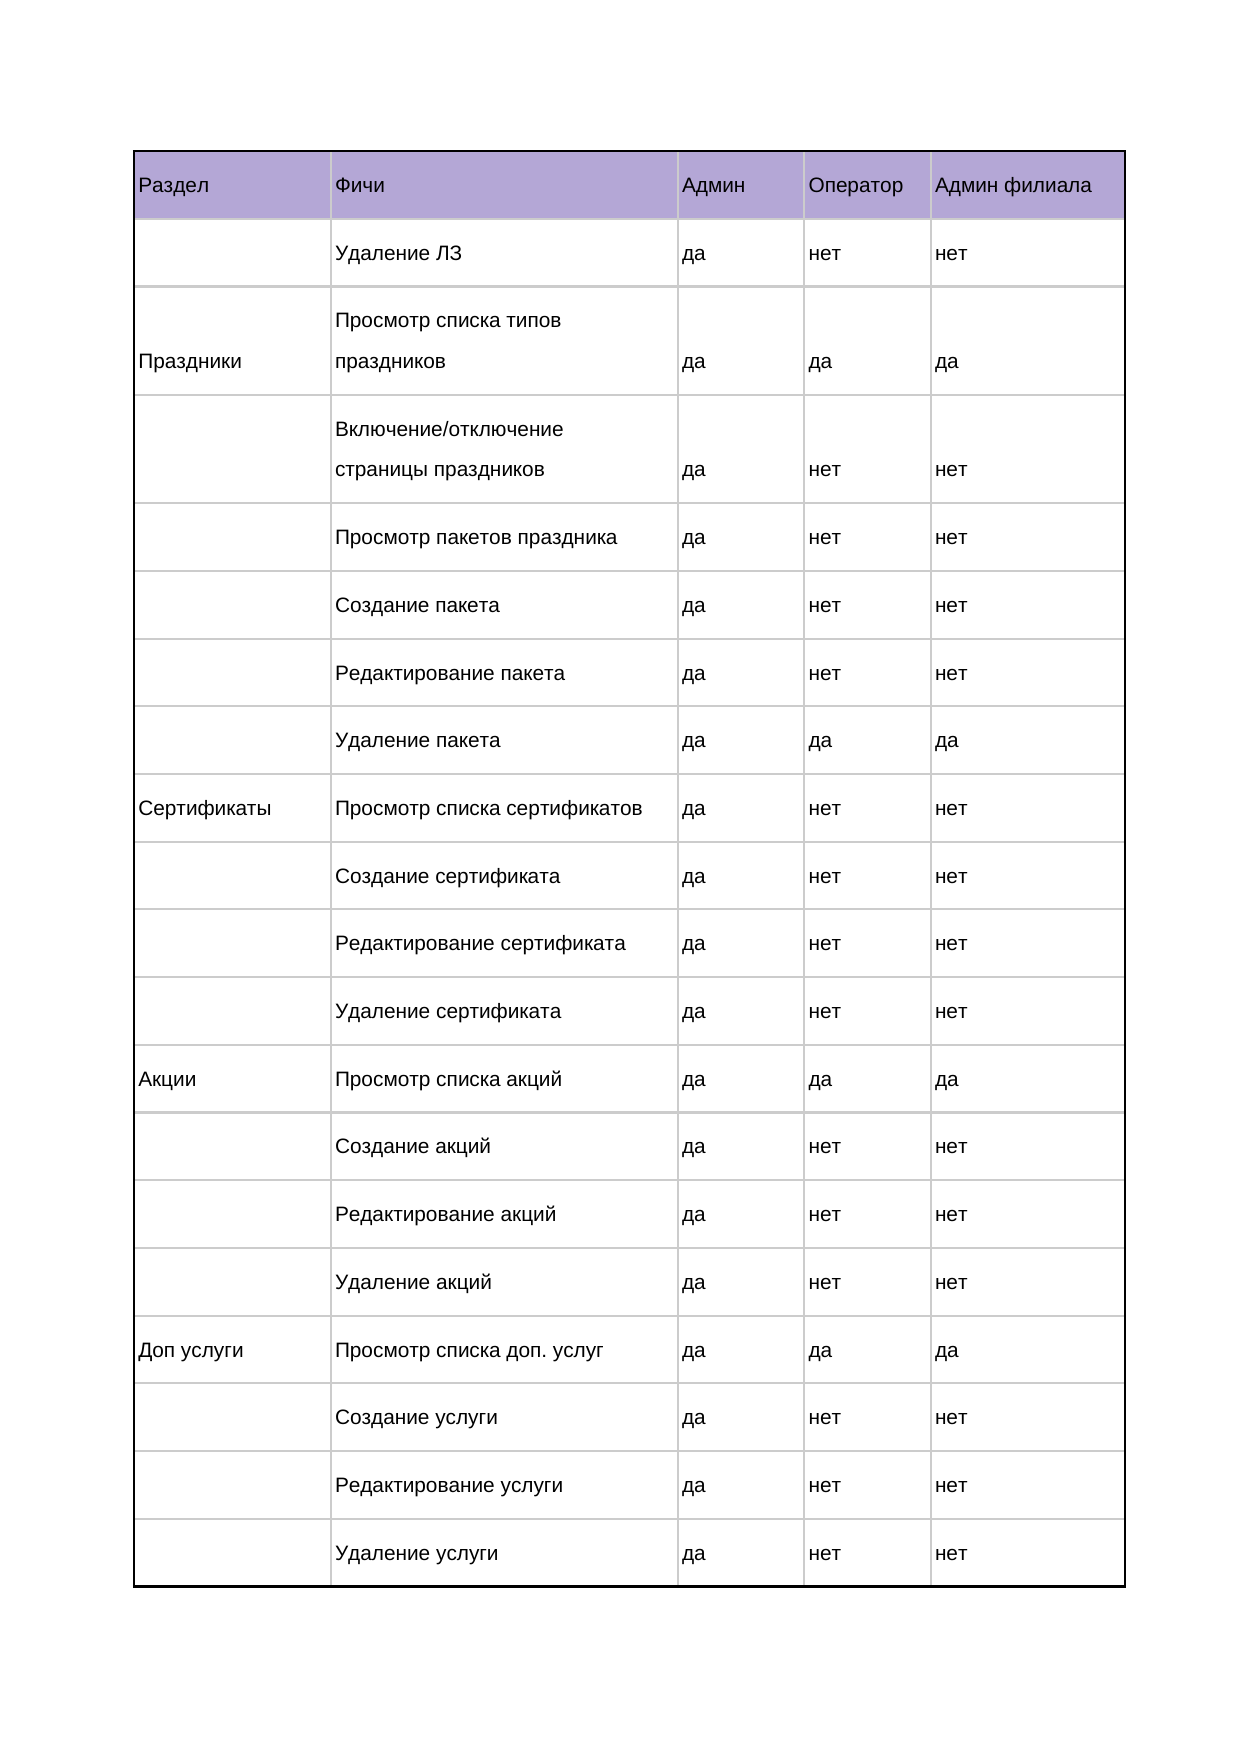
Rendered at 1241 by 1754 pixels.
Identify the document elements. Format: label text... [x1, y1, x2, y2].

table_cell да [679, 775, 803, 841]
table_cell да [679, 1114, 803, 1179]
table_cell Включение/отключение страницы праздников [332, 396, 677, 502]
table_cell Доп услуги [135, 1317, 330, 1382]
table_cell Удаление акций [332, 1249, 677, 1314]
table_cell Просмотр списка типов праздников [332, 288, 677, 394]
table_cell [135, 1114, 330, 1179]
table_cell да [932, 288, 1124, 394]
table_cell [135, 504, 330, 570]
table_cell [135, 1384, 330, 1450]
table_cell да [805, 1046, 930, 1111]
table_header Раздел [135, 152, 330, 218]
table_cell Редактирование пакета [332, 640, 677, 705]
table_cell да [679, 1046, 803, 1111]
table_cell нет [932, 1520, 1124, 1585]
table_cell нет [805, 640, 930, 705]
table_cell нет [805, 1520, 930, 1585]
table_cell Редактирование акций [332, 1181, 677, 1247]
table_cell нет [805, 978, 930, 1044]
table_cell нет [932, 1181, 1124, 1247]
table_header Админ филиала [932, 152, 1124, 218]
table_cell нет [932, 1249, 1124, 1314]
table_cell да [805, 288, 930, 394]
table_cell нет [805, 775, 930, 841]
table_cell Создание пакета [332, 572, 677, 637]
table_cell да [932, 1046, 1124, 1111]
table_cell [135, 1520, 330, 1585]
table_cell Редактирование сертификата [332, 910, 677, 976]
table_header Фичи [332, 152, 677, 218]
table_cell да [679, 396, 803, 502]
table_cell Акции [135, 1046, 330, 1111]
table_cell Просмотр списка акций [332, 1046, 677, 1111]
table_cell нет [932, 1114, 1124, 1179]
table_cell Создание сертификата [332, 843, 677, 908]
table_cell нет [805, 1384, 930, 1450]
table_cell да [679, 1317, 803, 1382]
table_cell нет [805, 220, 930, 285]
table_cell Создание акций [332, 1114, 677, 1179]
table_cell [135, 1452, 330, 1518]
table_cell [135, 707, 330, 773]
table_cell [135, 220, 330, 285]
table_cell Редактирование услуги [332, 1452, 677, 1518]
table_cell Просмотр списка доп. услуг [332, 1317, 677, 1382]
table_cell Создание услуги [332, 1384, 677, 1450]
table_cell Просмотр списка сертификатов [332, 775, 677, 841]
table_cell да [679, 572, 803, 637]
table_cell да [679, 1384, 803, 1450]
table_cell [135, 1249, 330, 1314]
table_cell да [932, 1317, 1124, 1382]
table_cell нет [805, 572, 930, 637]
table_cell нет [932, 396, 1124, 502]
table_cell [135, 640, 330, 705]
table_cell да [679, 1452, 803, 1518]
table_cell [135, 1181, 330, 1247]
table_cell да [679, 220, 803, 285]
table_cell нет [932, 640, 1124, 705]
table_cell нет [805, 1452, 930, 1518]
table_cell да [679, 910, 803, 976]
table_cell нет [805, 504, 930, 570]
table_cell да [805, 1317, 930, 1382]
table_cell нет [932, 978, 1124, 1044]
table_cell да [679, 1520, 803, 1585]
table_cell Праздники [135, 288, 330, 394]
table_cell Удаление сертификата [332, 978, 677, 1044]
table_cell [135, 396, 330, 502]
table_cell [135, 843, 330, 908]
table_cell да [679, 504, 803, 570]
table_cell нет [932, 843, 1124, 908]
table_cell нет [932, 775, 1124, 841]
table_cell [135, 910, 330, 976]
table_cell нет [805, 1249, 930, 1314]
table_cell нет [932, 1452, 1124, 1518]
table_cell да [679, 1249, 803, 1314]
table_cell да [679, 978, 803, 1044]
table_cell Удаление ЛЗ [332, 220, 677, 285]
table_cell нет [805, 843, 930, 908]
table_cell да [805, 707, 930, 773]
table_cell да [932, 707, 1124, 773]
table_cell да [679, 1181, 803, 1247]
table_cell Сертификаты [135, 775, 330, 841]
table_cell да [679, 843, 803, 908]
table_cell нет [932, 220, 1124, 285]
table_cell Удаление пакета [332, 707, 677, 773]
table_cell [135, 978, 330, 1044]
table_cell да [679, 640, 803, 705]
table_cell нет [805, 396, 930, 502]
table_cell нет [805, 1181, 930, 1247]
table_cell нет [932, 910, 1124, 976]
table_cell нет [932, 504, 1124, 570]
table_cell нет [932, 1384, 1124, 1450]
table_cell Просмотр пакетов праздника [332, 504, 677, 570]
table_cell Удаление услуги [332, 1520, 677, 1585]
table_cell да [679, 707, 803, 773]
table_cell [135, 572, 330, 637]
table_cell нет [805, 1114, 930, 1179]
table_header Оператор [805, 152, 930, 218]
table_header Админ [679, 152, 803, 218]
table_cell нет [932, 572, 1124, 637]
table_cell нет [805, 910, 930, 976]
table_cell да [679, 288, 803, 394]
